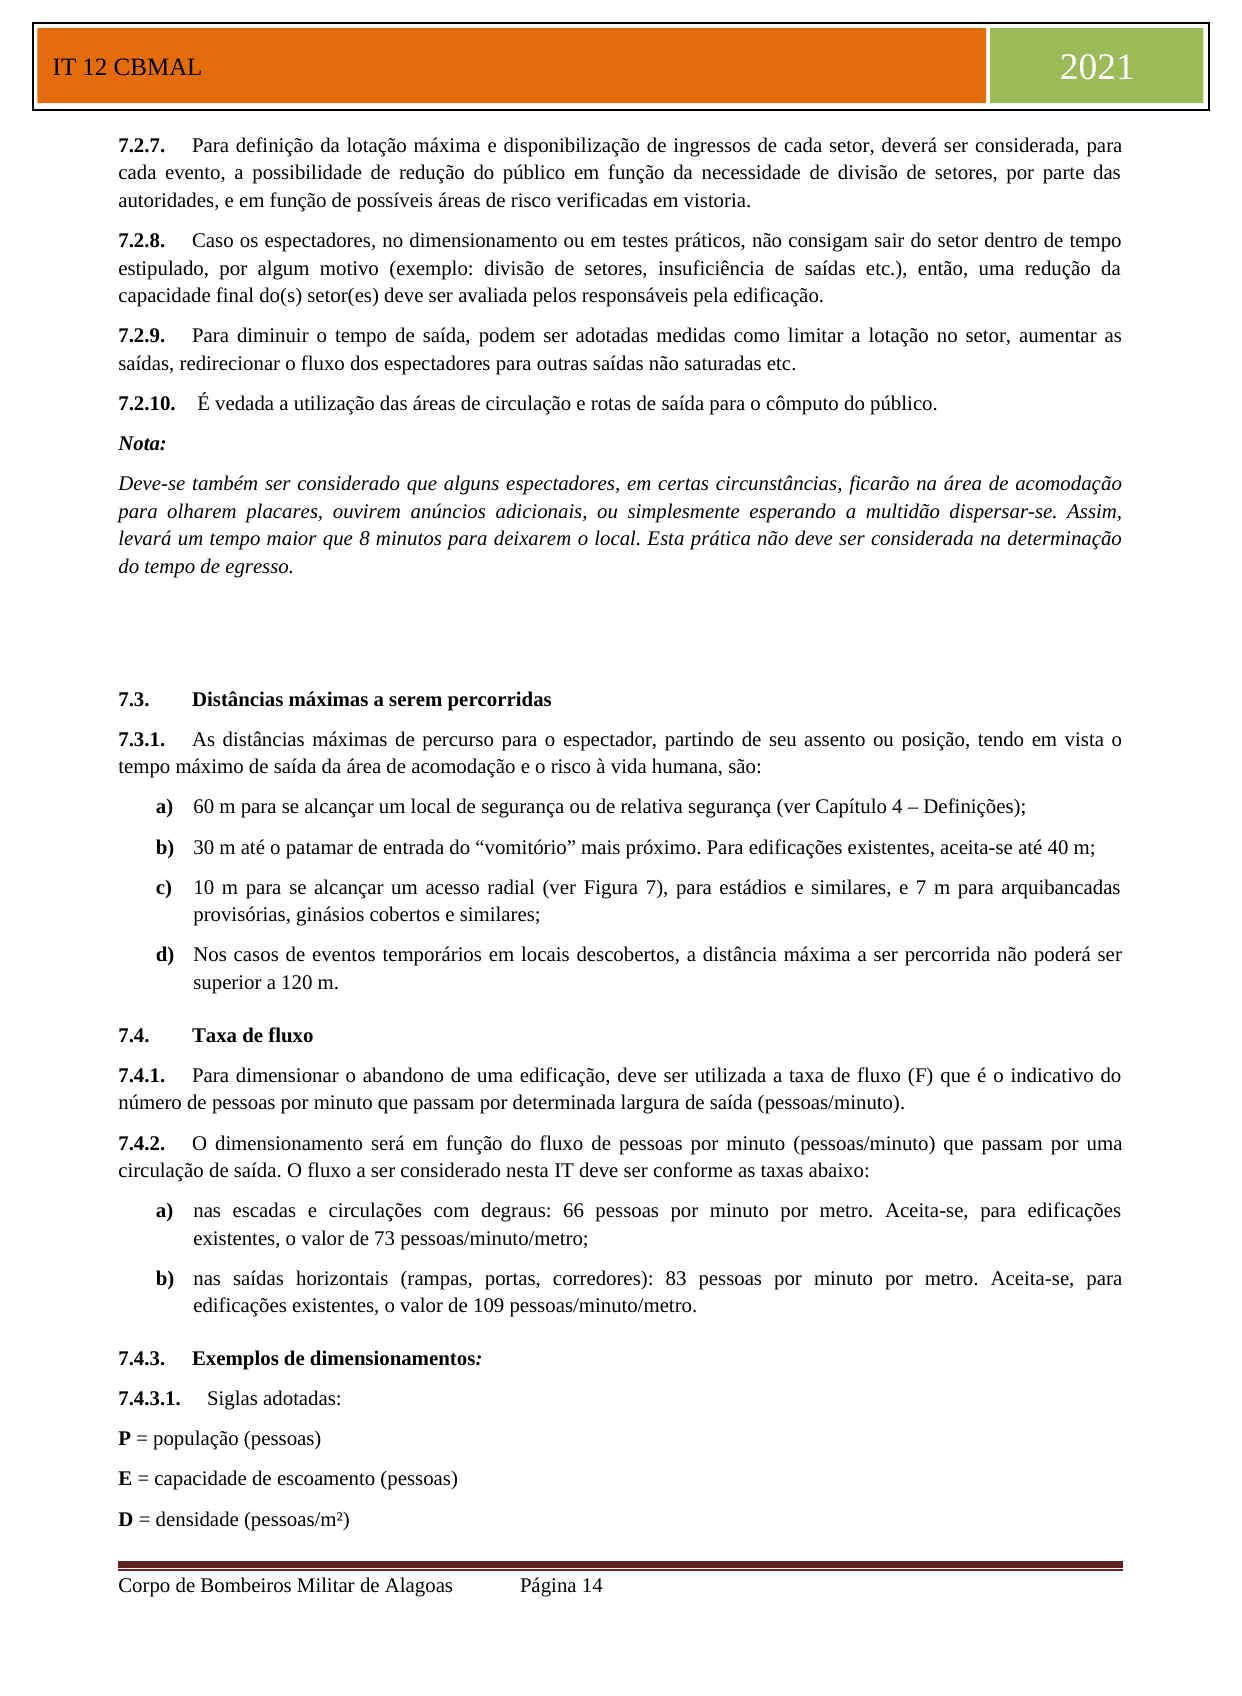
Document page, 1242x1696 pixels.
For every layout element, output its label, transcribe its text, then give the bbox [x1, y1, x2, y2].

list nas saídas horizontais (rampas, portas, corredores): 83 pessoas por minuto por metro. Aceita-se, para edificações existentes, o valor de 109 pessoas/minuto/metro. [156, 1266, 1123, 1317]
text Para definição da lotação máxima e disponibilização de ingressos de cada setor, deverá ser considerada, para cada evento, a possibilidade de redução do público em função da necessidade de divisão de setores, por parte das autoridades, e em função de possíveis áreas de risco verificadas em vistoria. [118, 132, 1123, 212]
text Distâncias máximas a serem percorridas [118, 687, 1123, 711]
text P = população (pessoas) [118, 1426, 1123, 1450]
text D = densidade (pessoas/m²) [118, 1506, 1123, 1531]
list 10 m para se alcançar um acesso radial (ver Figura 7), para estádios e similares, e 7 m para arquibancadas provisórias, ginásios cobertos e similares; [156, 875, 1123, 926]
text É vedada a utilização das áreas de circulação e rotas de saída para o cômputo do público. [118, 391, 1123, 415]
text Deve-se também ser considerado que alguns espectadores, em certas circunstâncias, ficarão na área de acomodação para olharem placares, ouvirem anúncios adicionais, ou simplesmente esperando a multidão dispersar-se. Assim, levará um tempo maior que 8 minutos para deixarem o local. Esta prática não deve ser considerada na determinação do tempo de egresso. [118, 471, 1123, 578]
text Caso os espectadores, no dimensionamento ou em testes práticos, não consigam sair do setor dentro de tempo estipulado, por algum motivo (exemplo: divisão de setores, insuficiência de saídas etc.), então, uma redução da capacidade final do(s) setor(es) deve ser avaliada pelos responsáveis pela edificação. [118, 228, 1123, 307]
list Nos casos de eventos temporários em locais descobertos, a distância máxima a ser percorrida não poderá ser superior a 120 m. [156, 942, 1123, 994]
text Exemplos de dimensionamentos: [118, 1346, 1123, 1370]
text O dimensionamento será em função do fluxo de pessoas por minuto (pessoas/minuto) que passam por uma circulação de saída. O fluxo a ser considerado nesta IT deve ser conforme as taxas abaixo: [118, 1130, 1123, 1182]
text Para dimensionar o abandono de uma edificação, deve ser utilizada a taxa de fluxo (F) que é o indicativo do número de pessoas por minuto que passam por determinada largura de saída (pessoas/minuto). [118, 1063, 1123, 1114]
text E = capacidade de escoamento (pessoas) [118, 1466, 1123, 1490]
text Para diminuir o tempo de saída, podem ser adotadas medidas como limitar a lotação no setor, aumentar as saídas, redirecionar o fluxo dos espectadores para outras saídas não saturadas etc. [118, 323, 1123, 375]
list 60 m para se alcançar um local de segurança ou de relativa segurança (ver Capítulo 4 – Definições); [156, 794, 1123, 818]
text Taxa de fluxo [118, 1023, 1123, 1047]
text Siglas adotadas: [118, 1386, 1123, 1410]
text As distâncias máximas de percurso para o espectador, partindo de seu assento ou posição, tendo em vista o tempo máximo de saída da área de acomodação e o risco à vida humana, são: [118, 727, 1123, 778]
list nas escadas e circulações com degraus: 66 pessoas por minuto por metro. Aceita-se, para edificações existentes, o valor de 73 pessoas/minuto/metro; [156, 1198, 1123, 1250]
text Nota: [118, 431, 1123, 455]
list 30 m até o patamar de entrada do “vomitório” mais próximo. Para edificações existentes, aceita-se até 40 m; [156, 834, 1123, 859]
